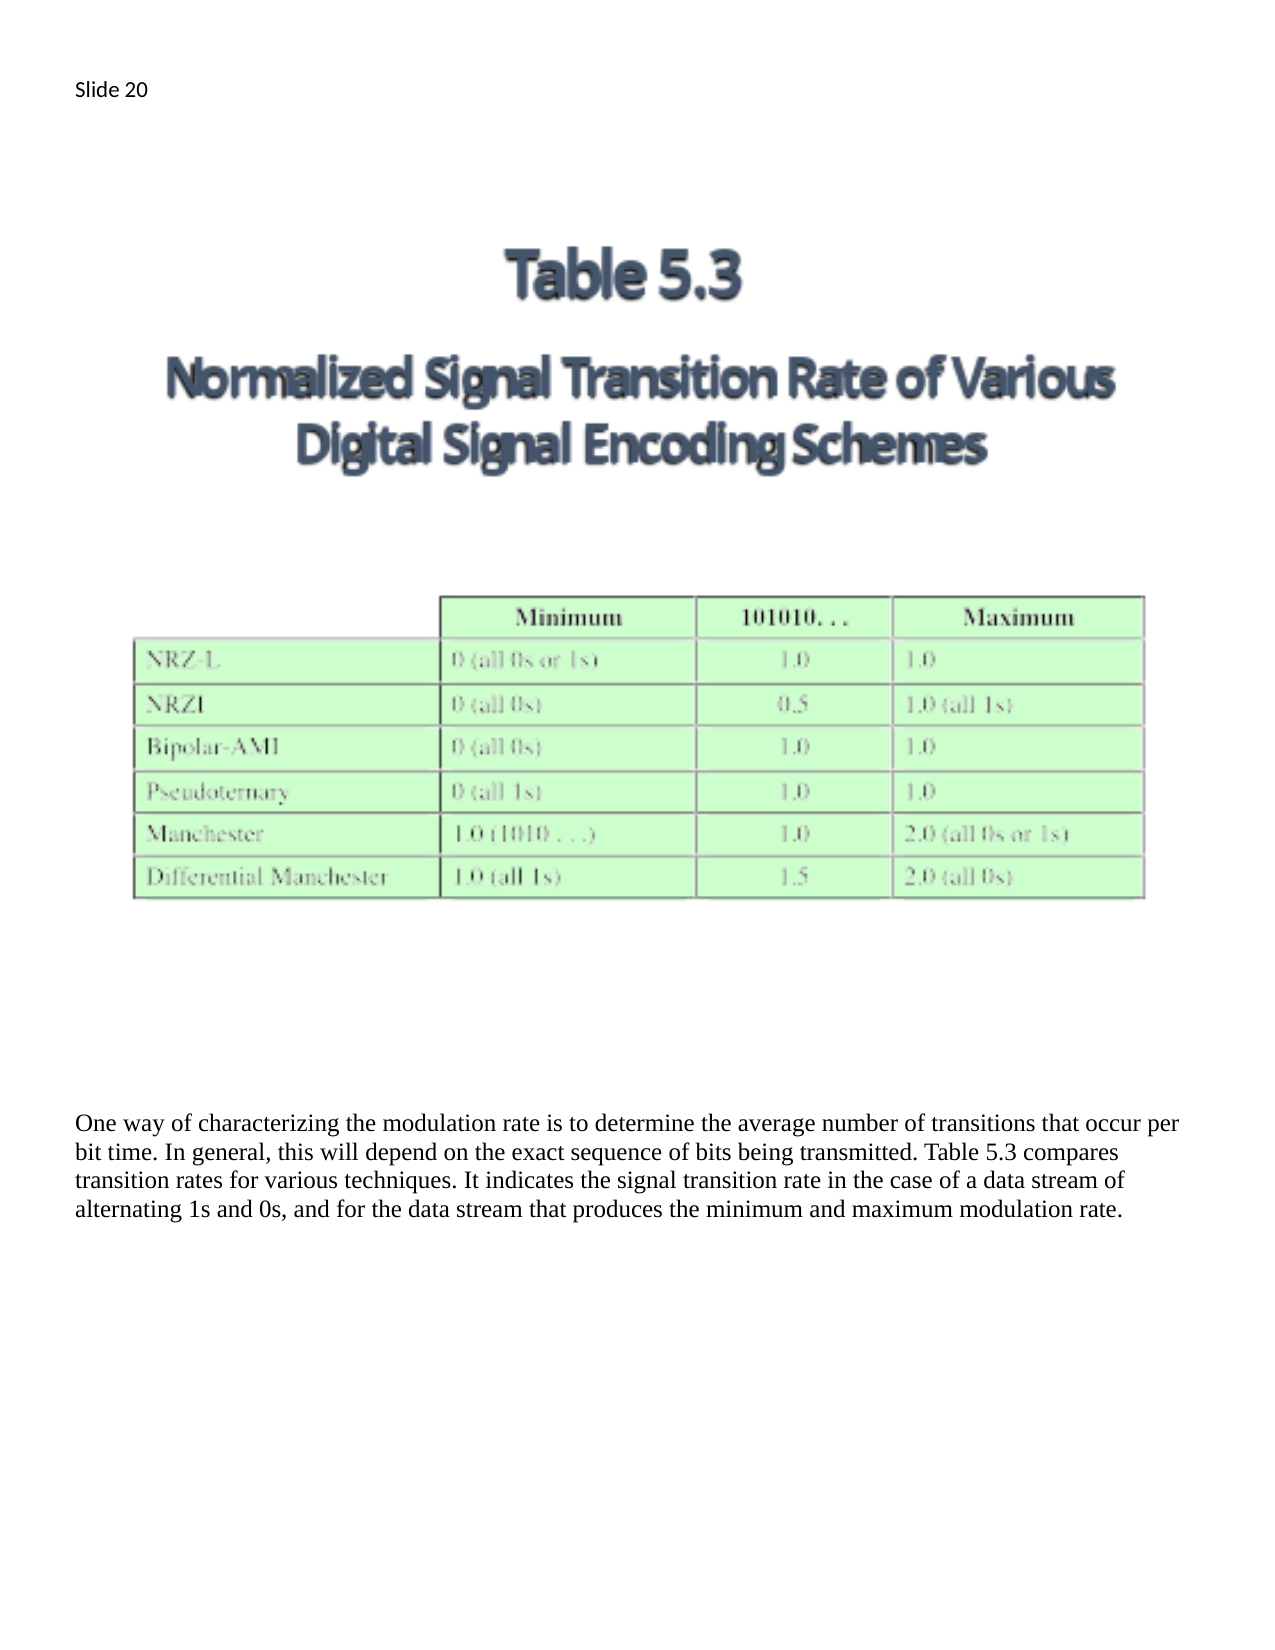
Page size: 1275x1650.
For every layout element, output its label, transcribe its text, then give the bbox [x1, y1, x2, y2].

text Slide 20 [75, 75, 1200, 103]
text One way of characterizing the modulation rate is to determine the average number of transitions that occur per bit time. In general, this will depend on the exact sequence of bits being transmitted. Table 5.3 compares transition rates for various techniques. It indicates the signal transition rate in the case of a data stream of alternating 1s and 0s, and for the data stream that produces the minimum and maximum modulation rate. [75, 1108, 1200, 1223]
